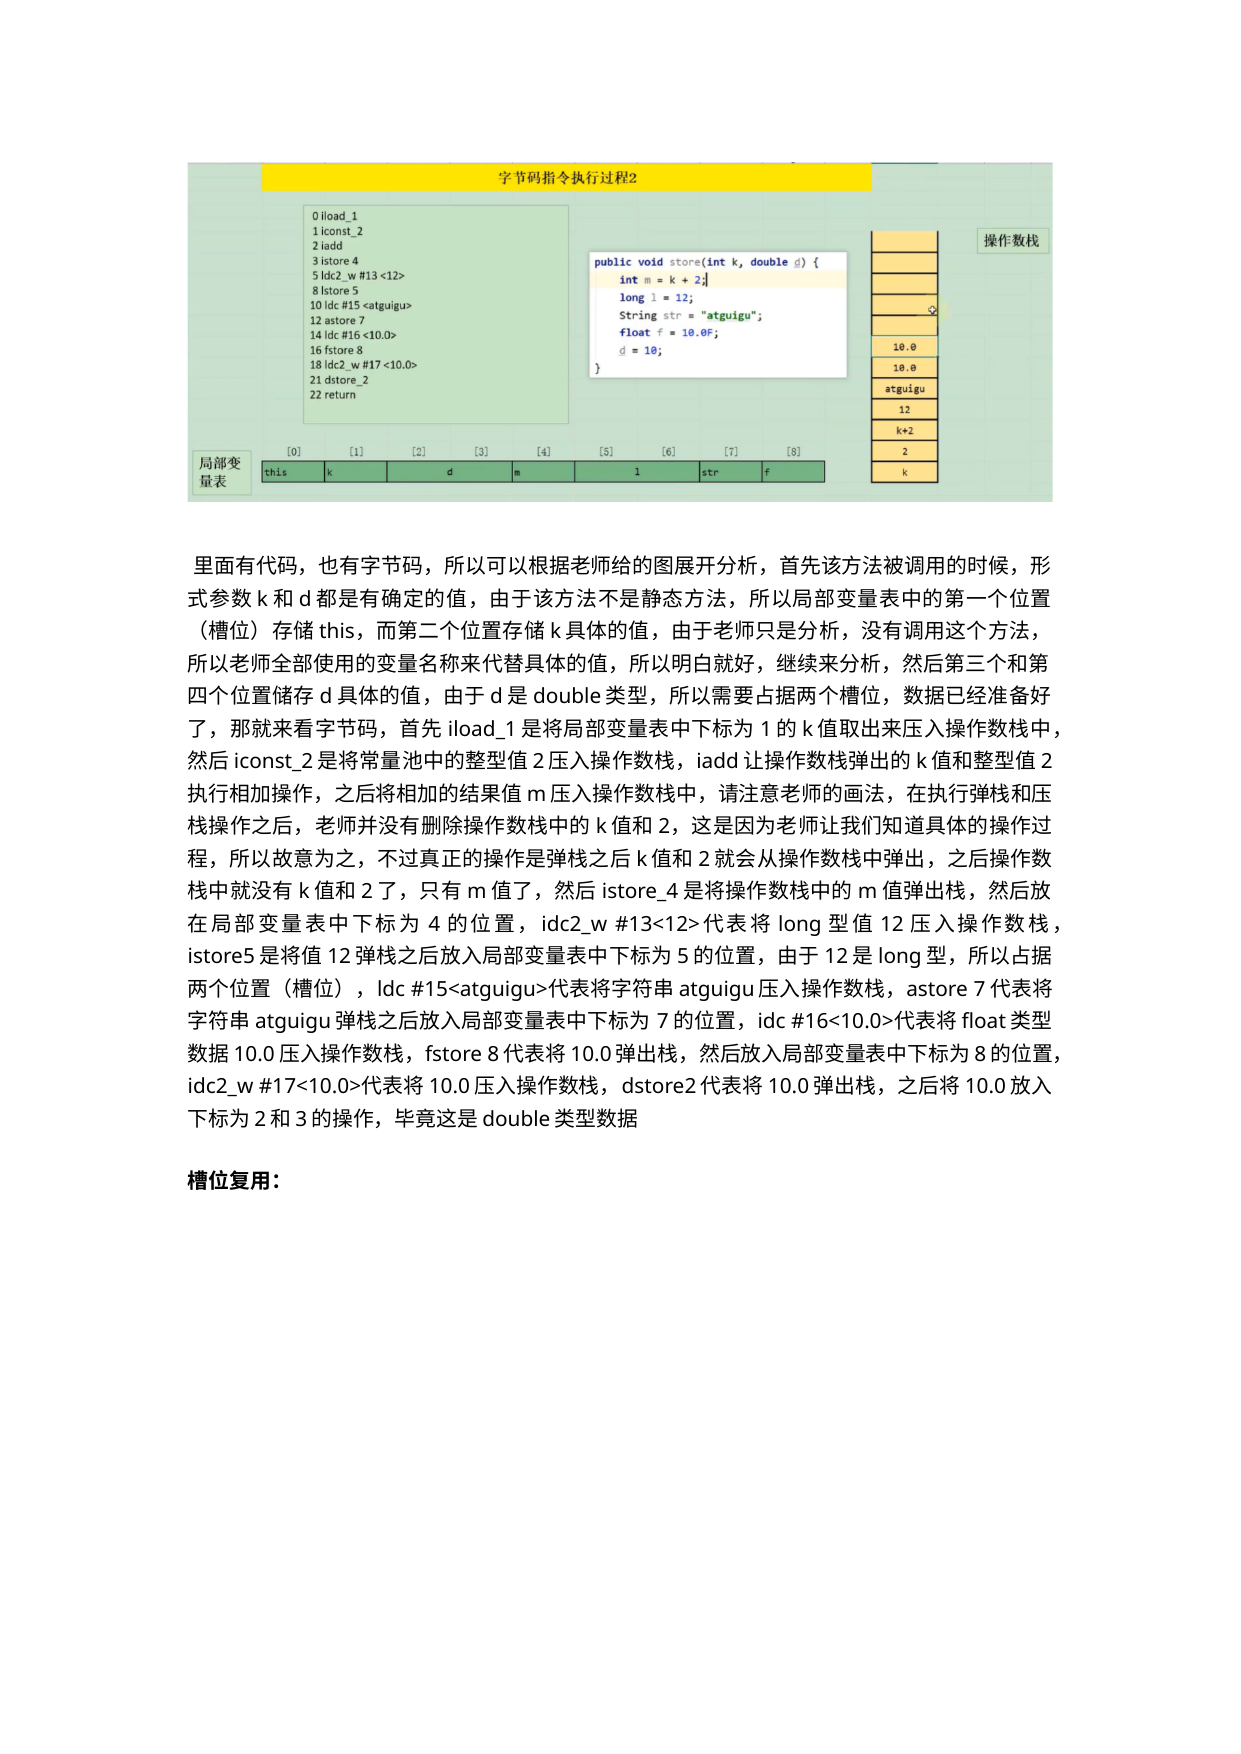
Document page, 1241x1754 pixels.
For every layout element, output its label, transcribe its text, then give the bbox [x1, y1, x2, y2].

text 里面有代码，也有字节码，所以可以根据老师给的图展开分析，首先该方法被调用的时候，形式参数k和d都是有确定的值，由于该方法不是静态方法，所以局部变量表中的第一个位置（槽位）存储this，而第二个位置存储k具体的值，由于老师只是分析，没有调用这个方法，所以老师全部使用的变量名称来代替具体的值，所以明白就好，继续来分析，然后第三个和第四个位置储存d具体的值，由于d是double类型，所以需要占据两个槽位，数据已经准备好了，那就来看字节码，首先iload_1是将局部变量表中下标为1的k值取出来压入操作数栈中，然后iconst_2是将常量池中的整型值2压入操作数栈，iadd让操作数栈弹出的k值和整型值2执行相加操作，之后将相加的结果值m压入操作数栈中，请注意老师的画法，在执行弹栈和压栈操作之后，老师并没有删除操作数栈中的k值和2，这是因为老师让我们知道具体的操作过程，所以故意为之，不过真正的操作是弹栈之后k值和2就会从操作数栈中弹出，之后操作数栈中就没有k值和2了，只有m值了，然后istore_4是将操作数栈中的m值弹出栈，然后放在局部变量表中下标为4的位置，idc2_w #13<12>代表将long型值12压入操作数栈，istore5是将值12弹栈之后放入局部变量表中下标为5的位置，由于12是long型，所以占据两个位置（槽位），ldc #15<atguigu>代表将字符串atguigu压入操作数栈，astore 7代表将字符串atguigu弹栈之后放入局部变量表中下标为7的位置，idc #16<10.0>代表将float类型数据10.0压入操作数栈，fstore 8代表将10.0弹出栈，然后放入局部变量表中下标为8的位置，idc2_w #17<10.0>代表将10.0压入操作数栈，dstore2代表将10.0弹出栈，之后将10.0放入下标为2和3的操作，毕竟这是double类型数据 [187, 549, 1053, 1134]
picture [187, 162, 1053, 502]
text 槽位复用： [187, 1163, 1053, 1195]
